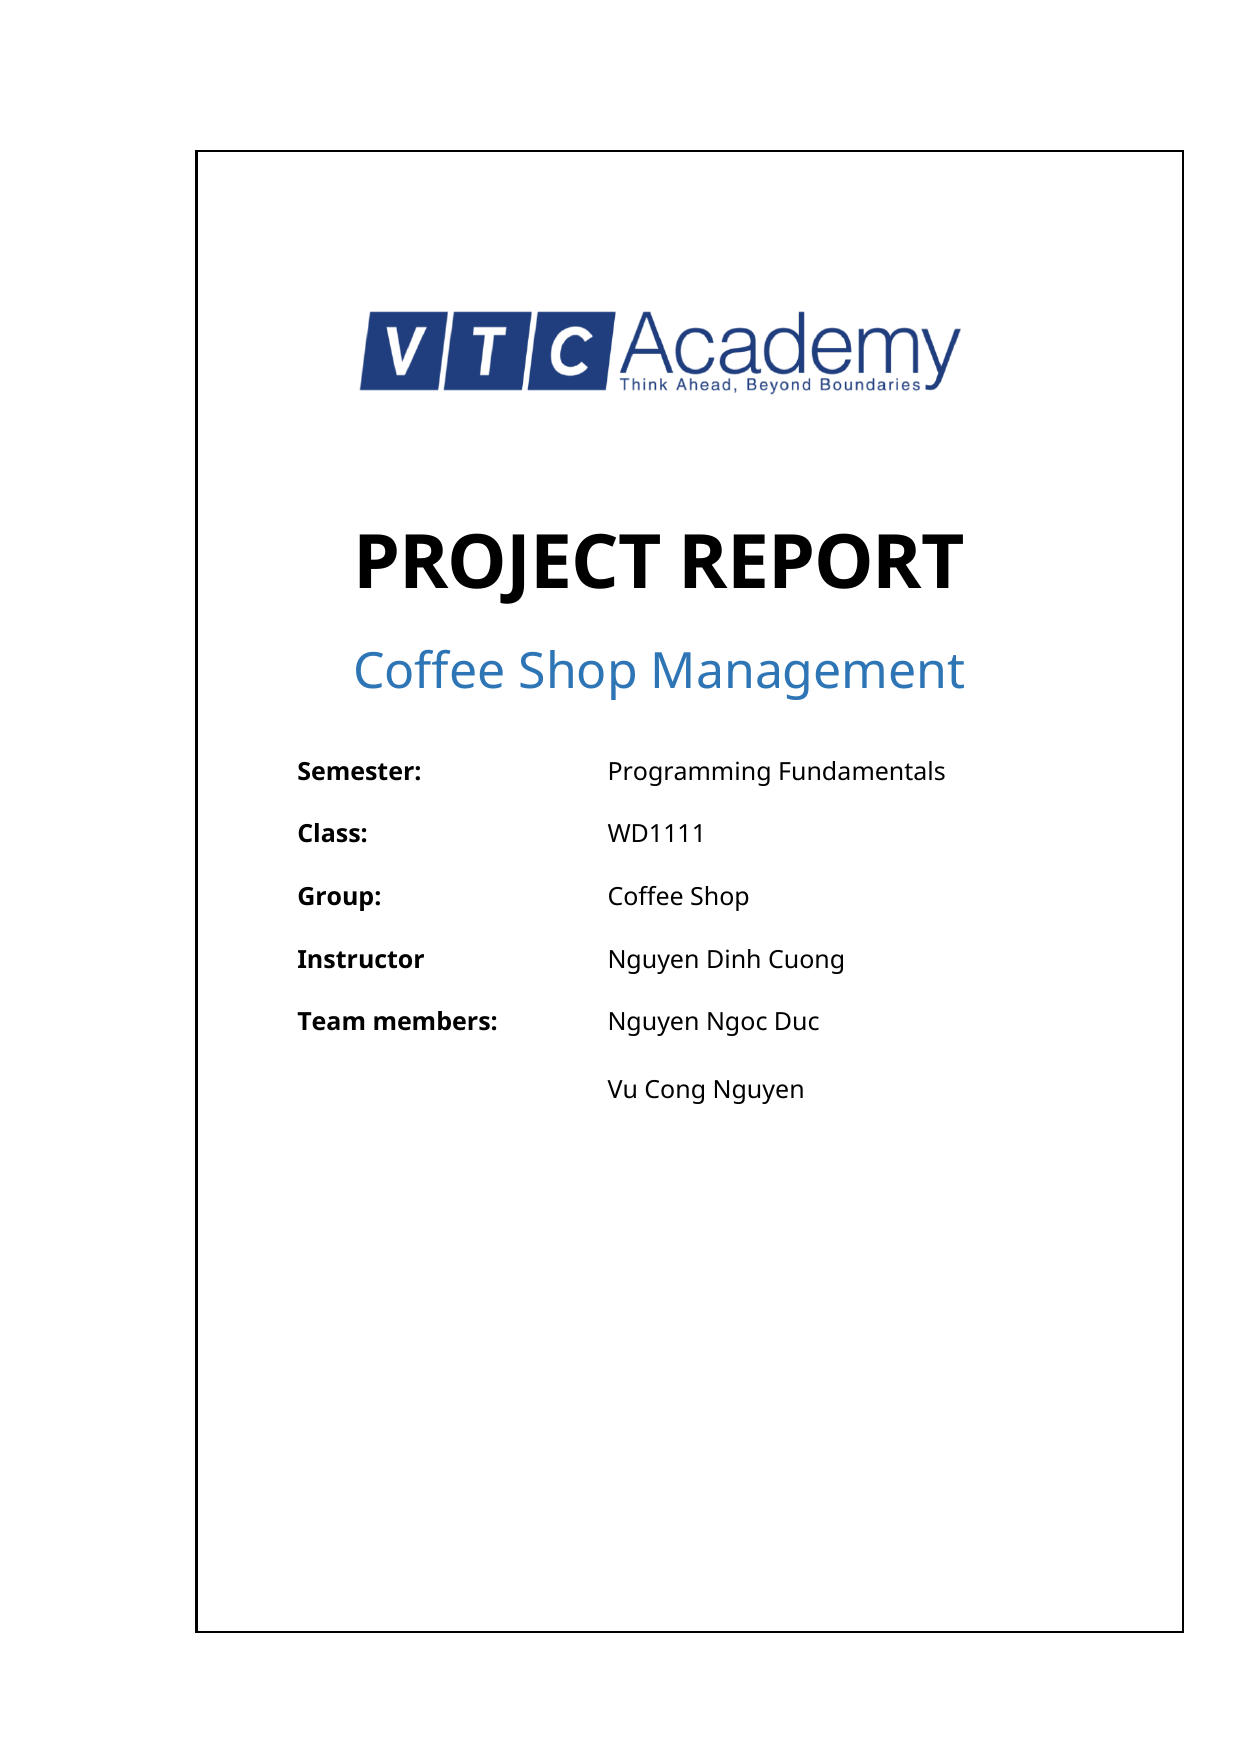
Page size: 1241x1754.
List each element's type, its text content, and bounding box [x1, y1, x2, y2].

table_cell Team members: [286, 1004, 596, 1203]
subtitle Coffee Shop Management [197, 635, 1122, 703]
table_cell Class: [286, 816, 596, 879]
table_cell Nguyen Ngoc Duc Vu Cong Nguyen [596, 1004, 1140, 1203]
table_header Semester: [286, 753, 596, 816]
table_header Programming Fundamentals [596, 753, 1140, 816]
picture [338, 293, 982, 412]
table_cell WD1111 [596, 816, 1140, 879]
table_cell Nguyen Dinh Cuong [596, 941, 1140, 1004]
title PROJECT REPORT [197, 508, 1122, 610]
table_cell Coffee Shop [596, 879, 1140, 941]
table_cell Group: [286, 879, 596, 941]
table_cell Instructor [286, 941, 596, 1004]
